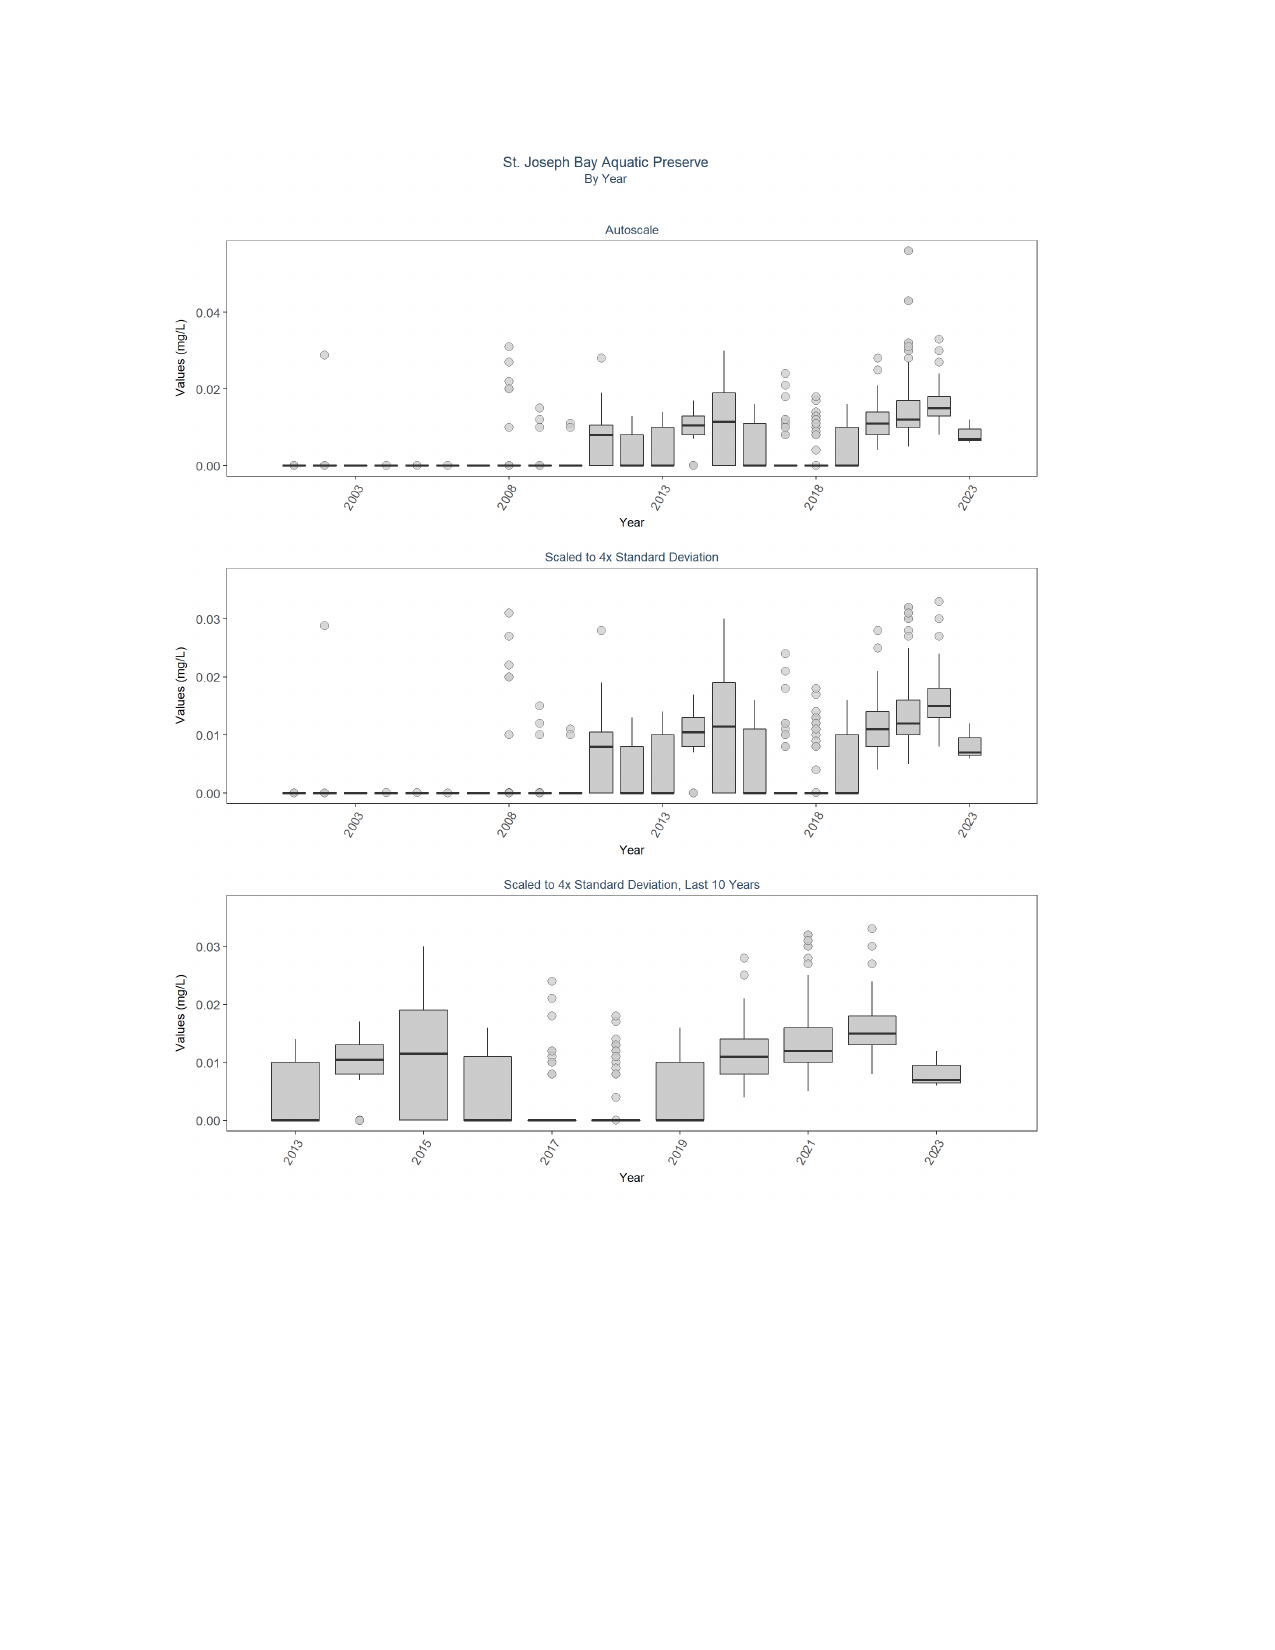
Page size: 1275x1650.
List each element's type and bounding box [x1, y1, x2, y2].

picture [168, 150, 1044, 1200]
